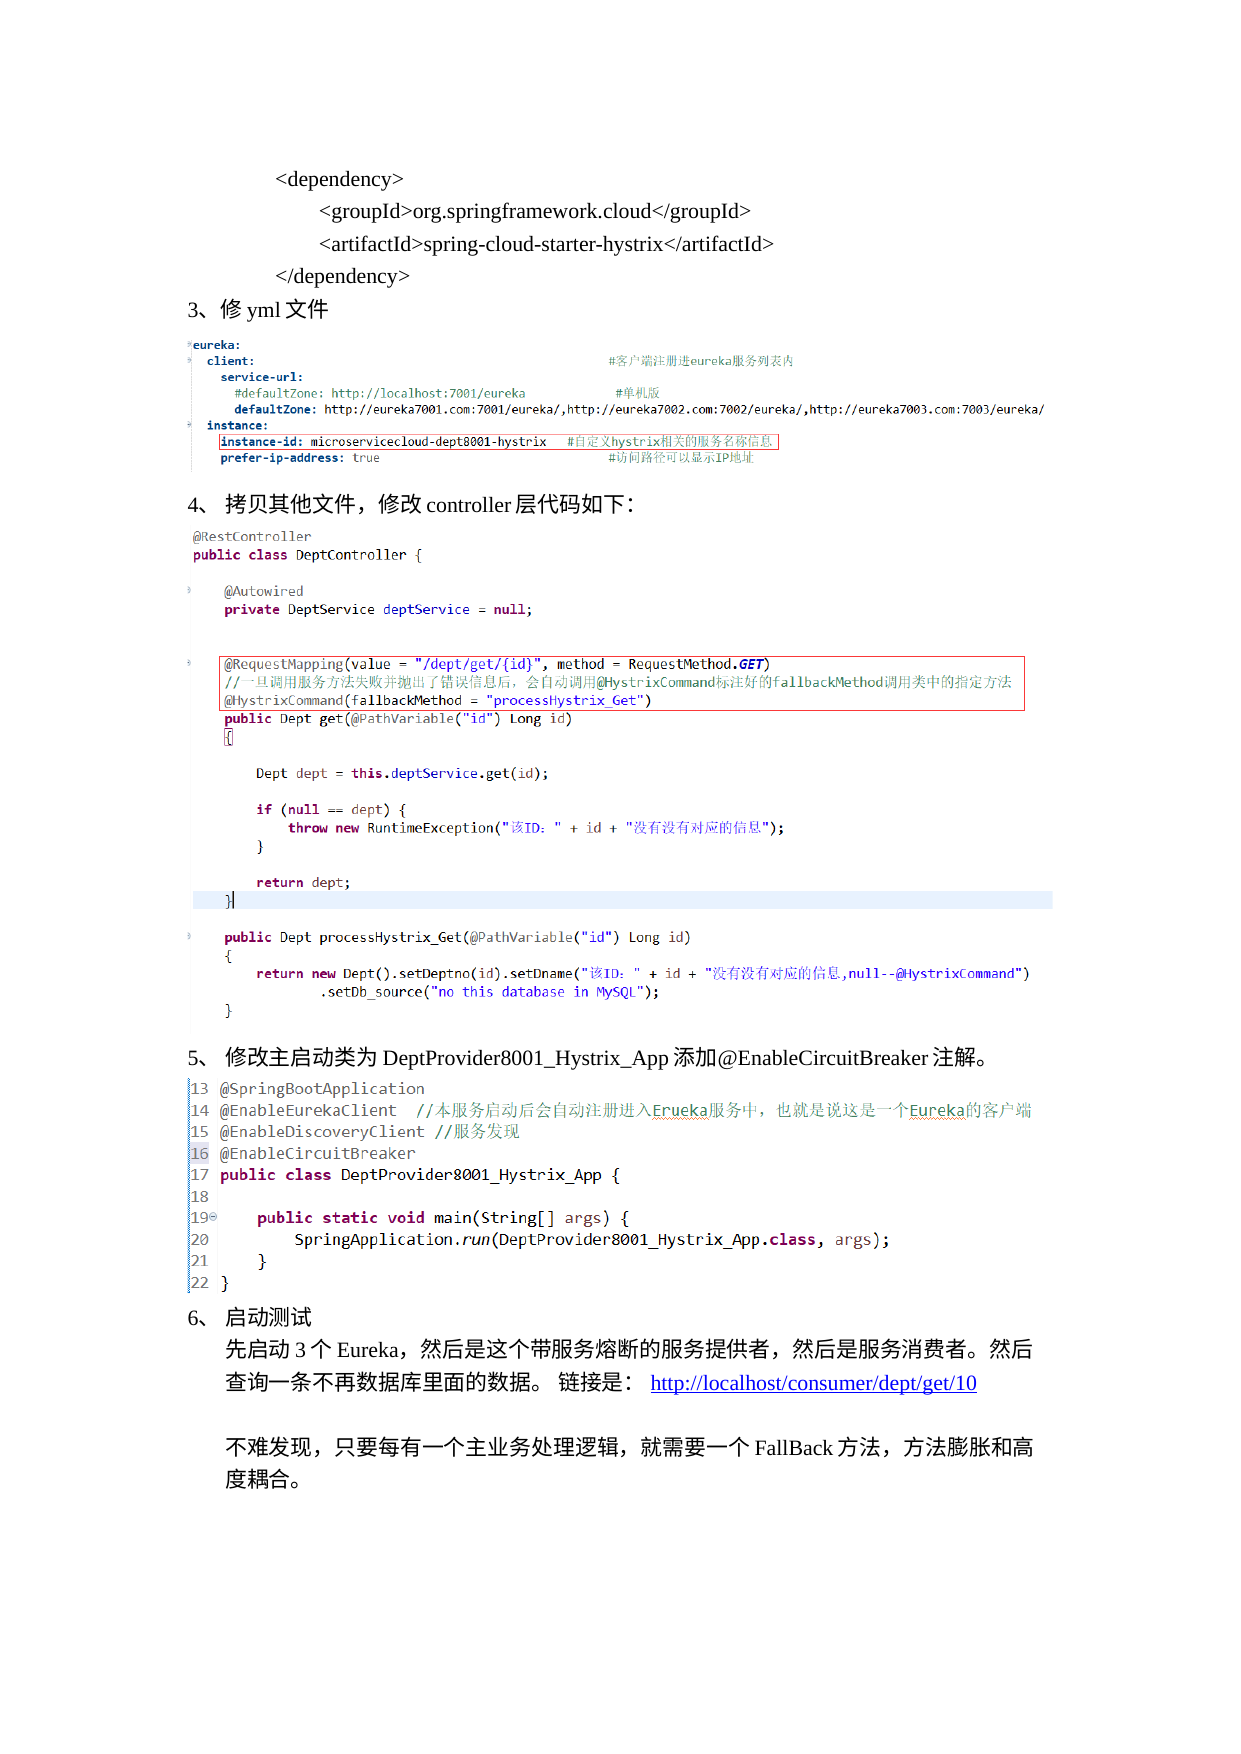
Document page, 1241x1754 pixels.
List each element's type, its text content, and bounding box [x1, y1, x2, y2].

list 拷贝其他文件，修改controller层代码如下： [187, 487, 1053, 519]
picture [187, 1078, 1053, 1294]
list 启动测试 [187, 1299, 1053, 1332]
picture [187, 525, 1053, 1034]
picture [187, 340, 1053, 472]
list 修改主启动类为DeptProvider8001_Hystrix_App添加@EnableCircuitBreaker注解。 [187, 1039, 1053, 1072]
list 不难发现，只要每有一个主业务处理逻辑，就需要一个FallBack方法，方法膨胀和高度耦合。 [225, 1429, 1053, 1494]
text 3、修yml文件 [187, 292, 1053, 324]
text <artifactId>spring-cloud-starter-hystrix</artifactId> [187, 227, 1053, 259]
text </dependency> [187, 259, 1053, 292]
text <dependency> [187, 162, 1053, 194]
list 先启动3个Eureka，然后是这个带服务熔断的服务提供者，然后是服务消费者。然后查询一条不再数据库里面的数据。 链接是： http://localhost/consumer/dept/get/10 [225, 1332, 1053, 1397]
text <groupId>org.springframework.cloud</groupId> [187, 194, 1053, 227]
